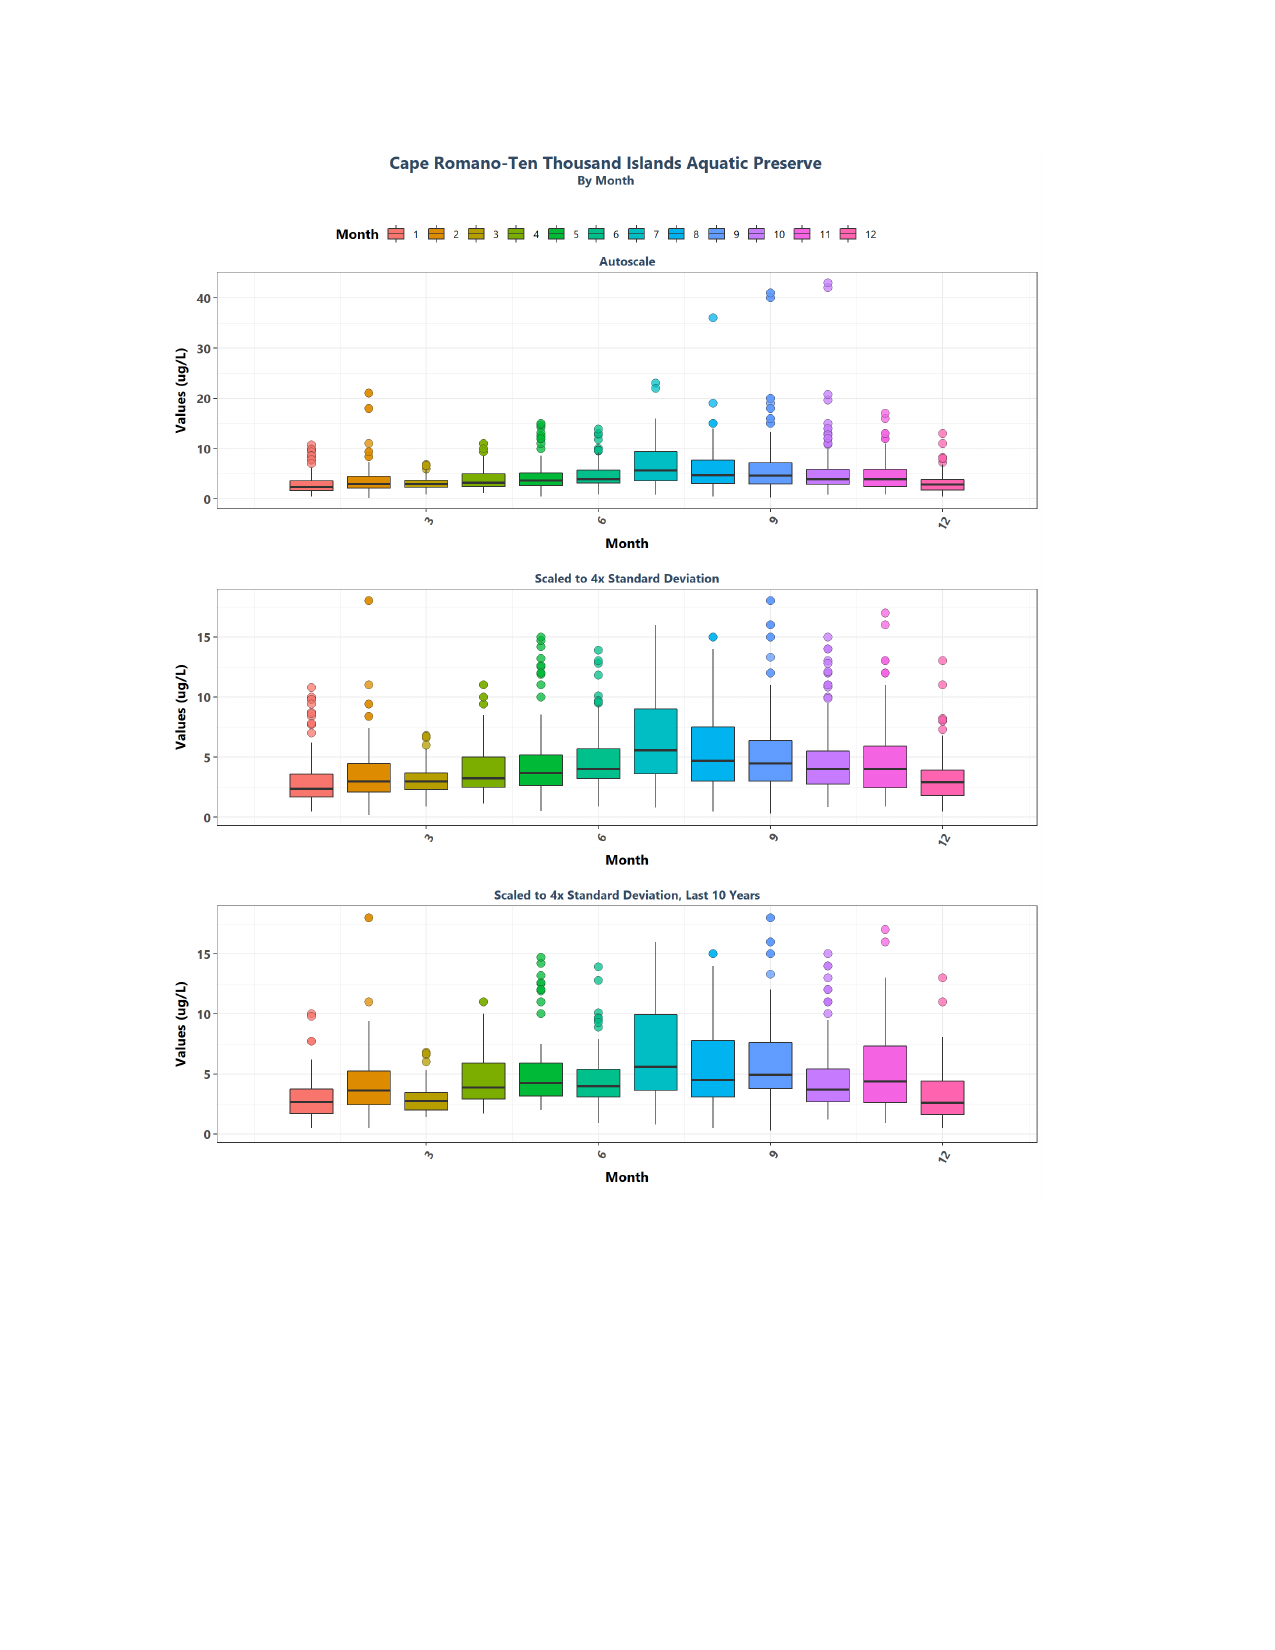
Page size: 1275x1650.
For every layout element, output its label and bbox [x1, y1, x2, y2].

picture [168, 150, 1044, 1200]
